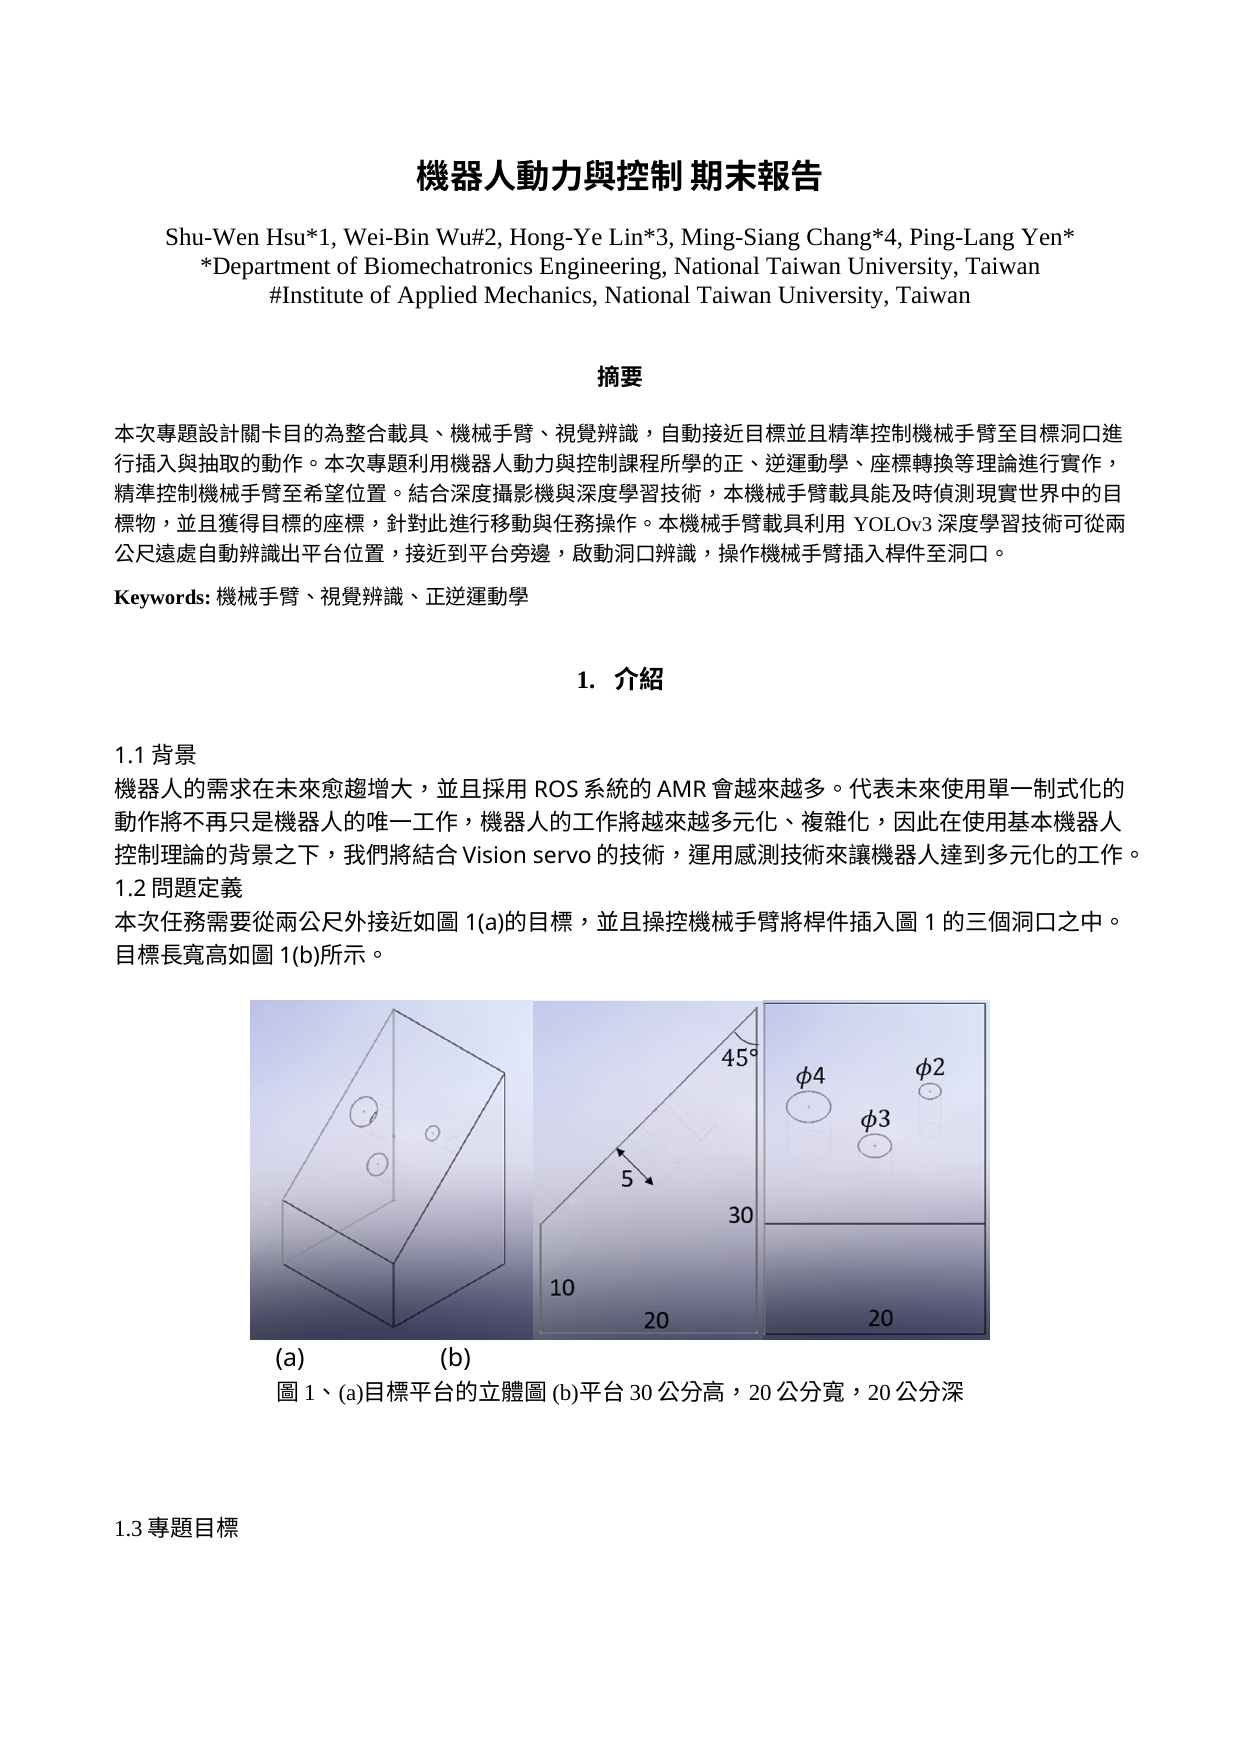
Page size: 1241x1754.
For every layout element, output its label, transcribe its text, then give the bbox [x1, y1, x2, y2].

text 1.1背景 [114, 737, 1126, 770]
text 本次專題設計關卡目的為整合載具、機械手臂、視覺辨識，自動接近目標並且精準控制機械手臂至目標洞口進行插入與抽取的動作。本次專題利用機器人動力與控制課程所學的正、逆運動學、座標轉換等理論進行實作，精準控制機械手臂至希望位置。結合深度攝影機與深度學習技術，本機械手臂載具能及時偵測現實世界中的目標物，並且獲得目標的座標，針對此進行移動與任務操作。本機械手臂載具利用 YOLOv3 深度學習技術可從兩公尺遠處自動辨識出平台位置，接近到平台旁邊，啟動洞口辨識，操作機械手臂插入桿件至洞口。 [114, 417, 1126, 568]
title 機器人動力與控制 期末報告 [114, 150, 1126, 198]
text 本次任務需要從兩公尺外接近如圖1(a)的目標，並且操控機械手臂將桿件插入圖1的三個洞口之中。目標長寬高如圖1(b)所示。 [114, 904, 1126, 970]
subtitle 介紹 [114, 659, 1126, 696]
text *Department of Biomechatronics Engineering, National Taiwan University, Taiwan [114, 251, 1126, 280]
text Shu-Wen Hsu*1, Wei-Bin Wu#2, Hong-Ye Lin*3, Ming-Siang Chang*4, Ping-Lang Yen* [114, 222, 1126, 251]
text #Institute of Applied Mechanics, National Taiwan University, Taiwan [114, 280, 1126, 308]
picture [250, 998, 990, 1340]
text 1.2問題定義 [114, 870, 1126, 904]
text (a) (b) [114, 1340, 1126, 1374]
text 圖1、(a)目標平台的立體圖 (b)平台30公分高，20公分寬，20公分深 [114, 1374, 1126, 1407]
text 機器人的需求在未來愈趨增大，並且採用ROS系統的AMR會越來越多。代表未來使用單一制式化的動作將不再只是機器人的唯一工作，機器人的工作將越來越多元化、複雜化，因此在使用基本機器人控制理論的背景之下，我們將結合Vision servo的技術，運用感測技術來讓機器人達到多元化的工作。 [114, 770, 1126, 870]
text Keywords: 機械手臂、視覺辨識、正逆運動學 [114, 580, 1126, 611]
title 摘要 [114, 358, 1126, 392]
text 1.3專題目標 [114, 1510, 1126, 1543]
